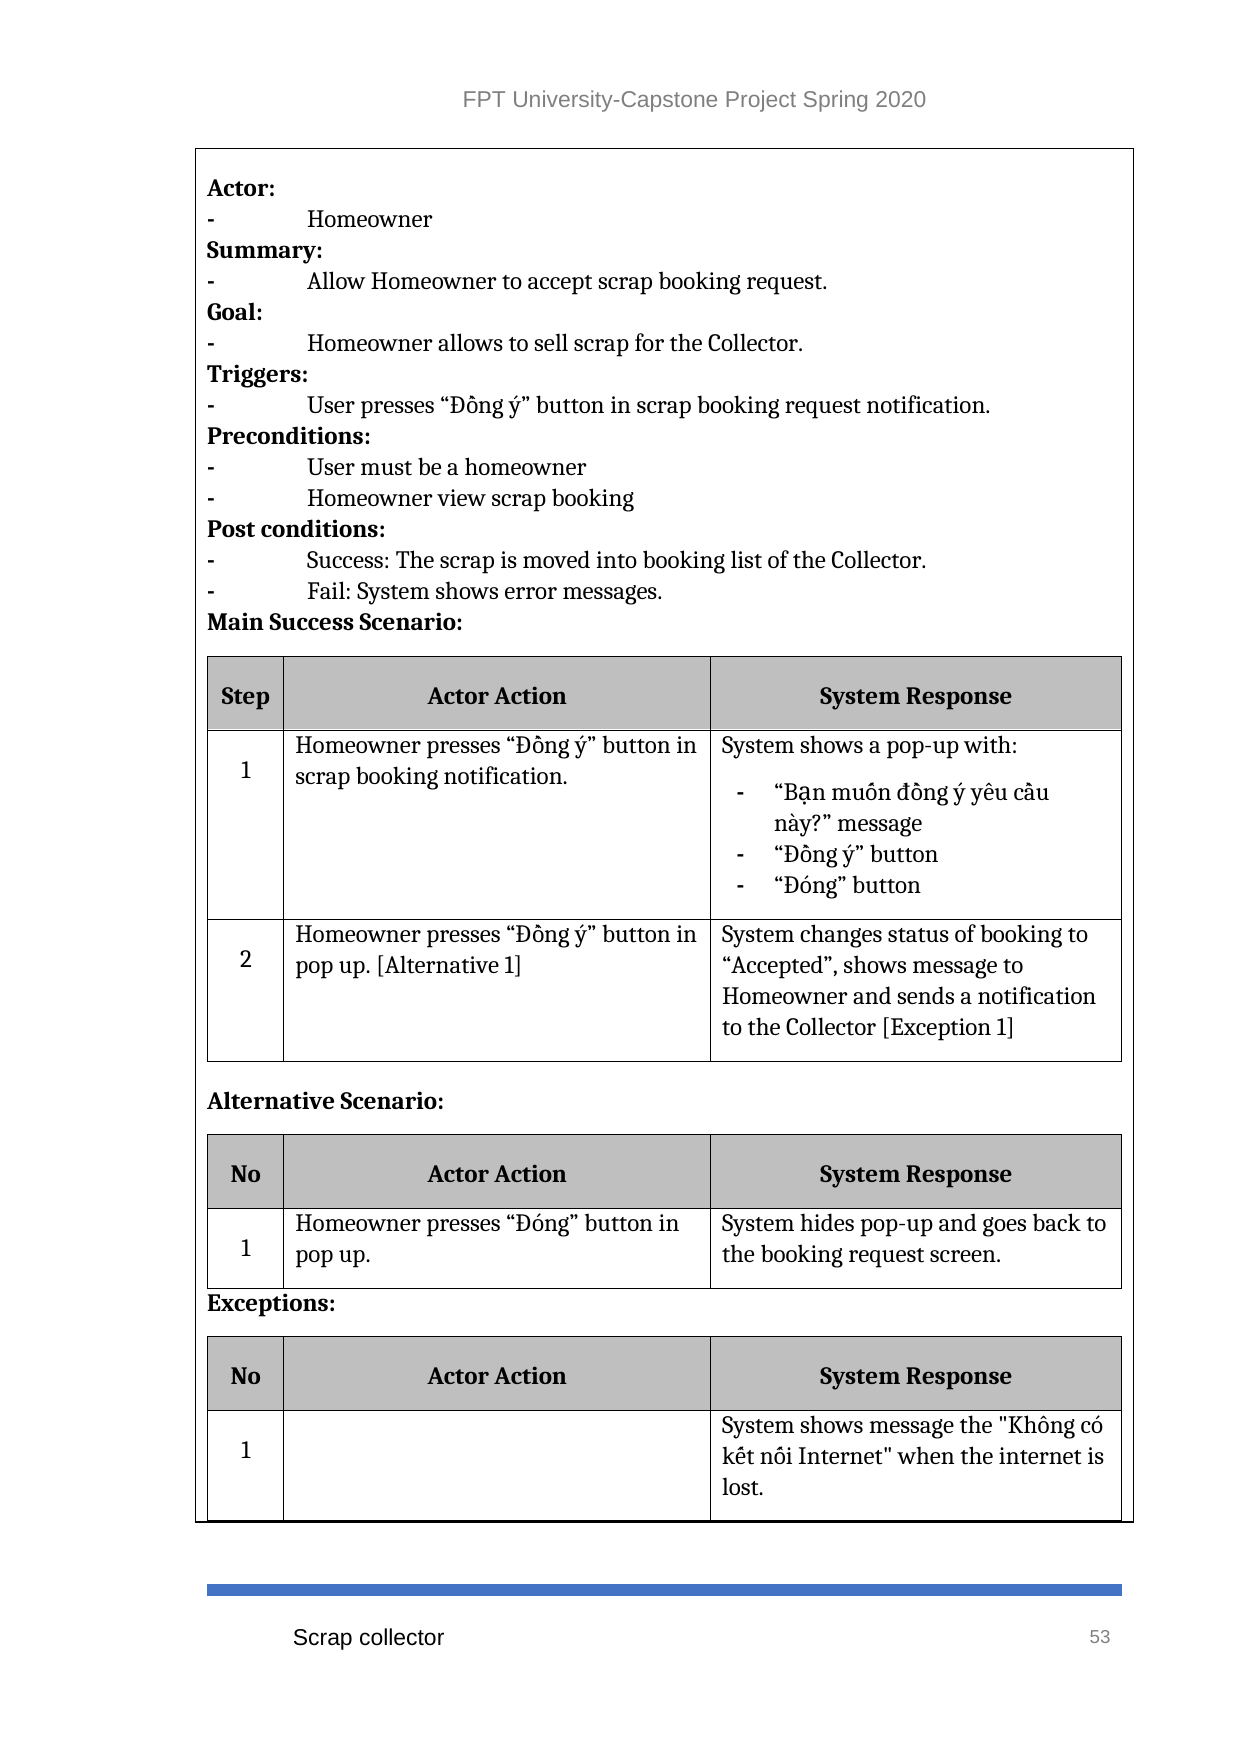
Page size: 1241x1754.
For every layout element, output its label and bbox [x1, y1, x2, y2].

table_cell [196, 149, 1133, 1521]
